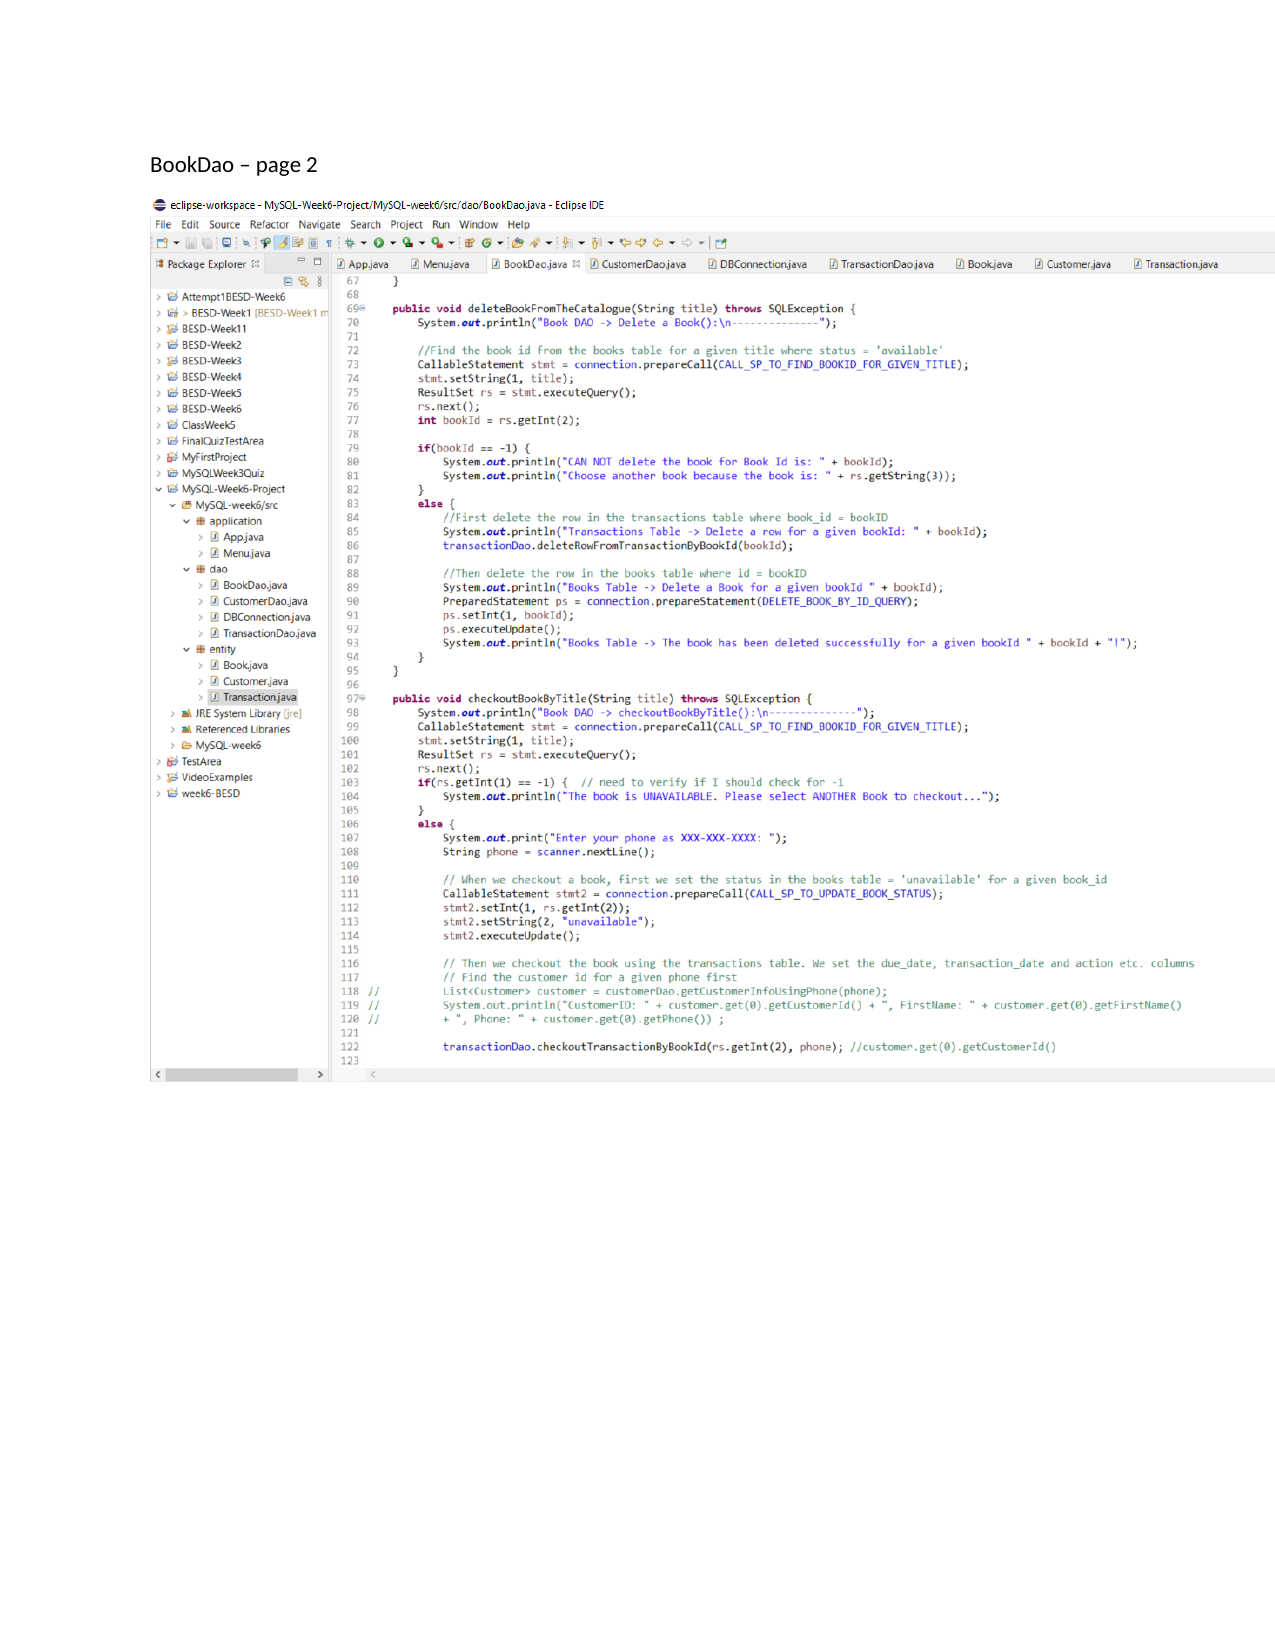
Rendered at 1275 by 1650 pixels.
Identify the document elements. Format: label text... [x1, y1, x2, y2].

picture [150, 196, 1275, 1082]
text BookDao – page 2 [150, 150, 1125, 178]
